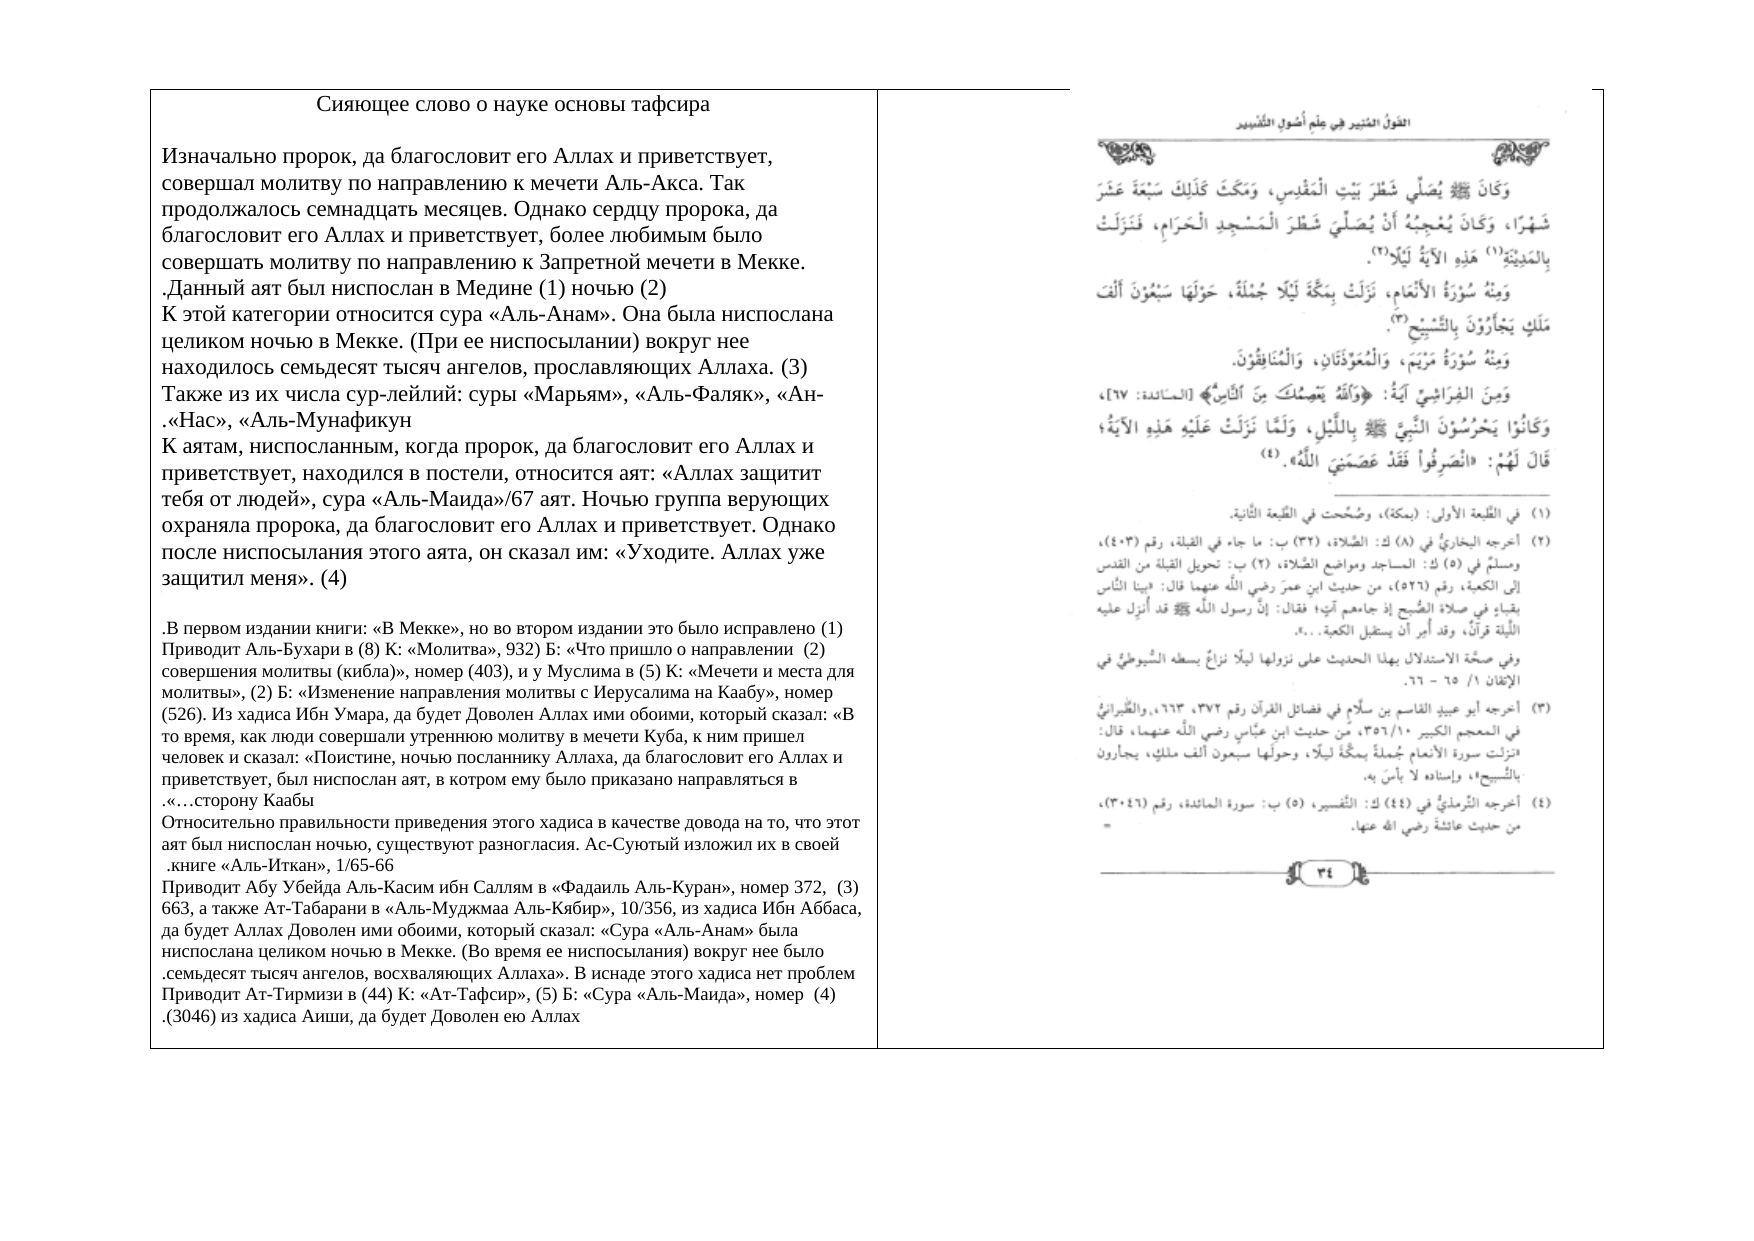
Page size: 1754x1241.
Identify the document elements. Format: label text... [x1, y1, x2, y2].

table_header [878, 90, 1603, 1048]
picture [1070, 89, 1592, 921]
table_header Сияющее слово о науке основы тафсира Изначально пророк, да благословит его Аллах и приветствует, совершал молитву по направлению к мечети Аль-Акса. Так продолжалось семнадцать месяцев. Однако сердцу пророка, да благословит его Аллах и приветствует, более любимым было совершать молитву по направлению к Запретной мечети в Мекке. Данный аят был ниспослан в Медине (1) ночью (2). К этой категории относится сура «Аль-Анам». Она была ниспослана целиком ночью в Мекке. (При ее ниспосылании) вокруг нее находилось семьдесят тысяч ангелов, прославляющих Аллаха. (3) Также из их числа сур-лейлий: суры «Марьям», «Аль-Фаляк», «Ан-Нас», «Аль-Мунафикун». К аятам, ниспосланным, когда пророк, да благословит его Аллах и приветствует, находился в постели, относится аят: «Аллах защитит тебя от людей», сура «Аль-Маида»/67 аят. Ночью группа верующих охраняла пророка, да благословит его Аллах и приветствует. Однако после ниспосылания этого аята, он сказал им: «Уходите. Аллах уже защитил меня». (4) (1) В первом издании книги: «В Мекке», но во втором издании это было исправлено. (2) Приводит Аль-Бухари в (8) К: «Молитва», 932) Б: «Что пришло о направлении совершения молитвы (кибла)», номер (403), и у Муслима в (5) К: «Мечети и места для молитвы», (2) Б: «Изменение направления молитвы с Иерусалима на Каабу», номер (526). Из хадиса Ибн Умара, да будет Доволен Аллах ими обоими, который сказал: «В то время, как люди совершали утреннюю молитву в мечети Куба, к ним пришел человек и сказал: «Поистине, ночью посланнику Аллаха, да благословит его Аллах и приветствует, был ниспослан аят, в котром ему было приказано направляться в сторону Каабы…». Относительно правильности приведения этого хадиса в качестве довода на то, что этот аят был ниспослан ночью, существуют разногласия. Ас-Суютый изложил их в своей книге «Аль-Иткан», 1/65-66. (3) Приводит Абу Убейда Аль-Касим ибн Саллям в «Фадаиль Аль-Куран», номер 372, 663, а также Ат-Табарани в «Аль-Муджмаа Аль-Кябир», 10/356, из хадиса Ибн Аббаса, да будет Аллах Доволен ими обоими, который сказал: «Сура «Аль-Анам» была ниспослана целиком ночью в Мекке. (Во время ее ниспосылания) вокруг нее было семьдесят тысяч ангелов, восхваляющих Аллаха». В иснаде этого хадиса нет проблем. (4) Приводит Ат-Тирмизи в (44) К: «Ат-Тафсир», (5) Б: «Сура «Аль-Маида», номер (3046) из хадиса Аиши, да будет Доволен ею Аллах. [151, 90, 877, 1048]
